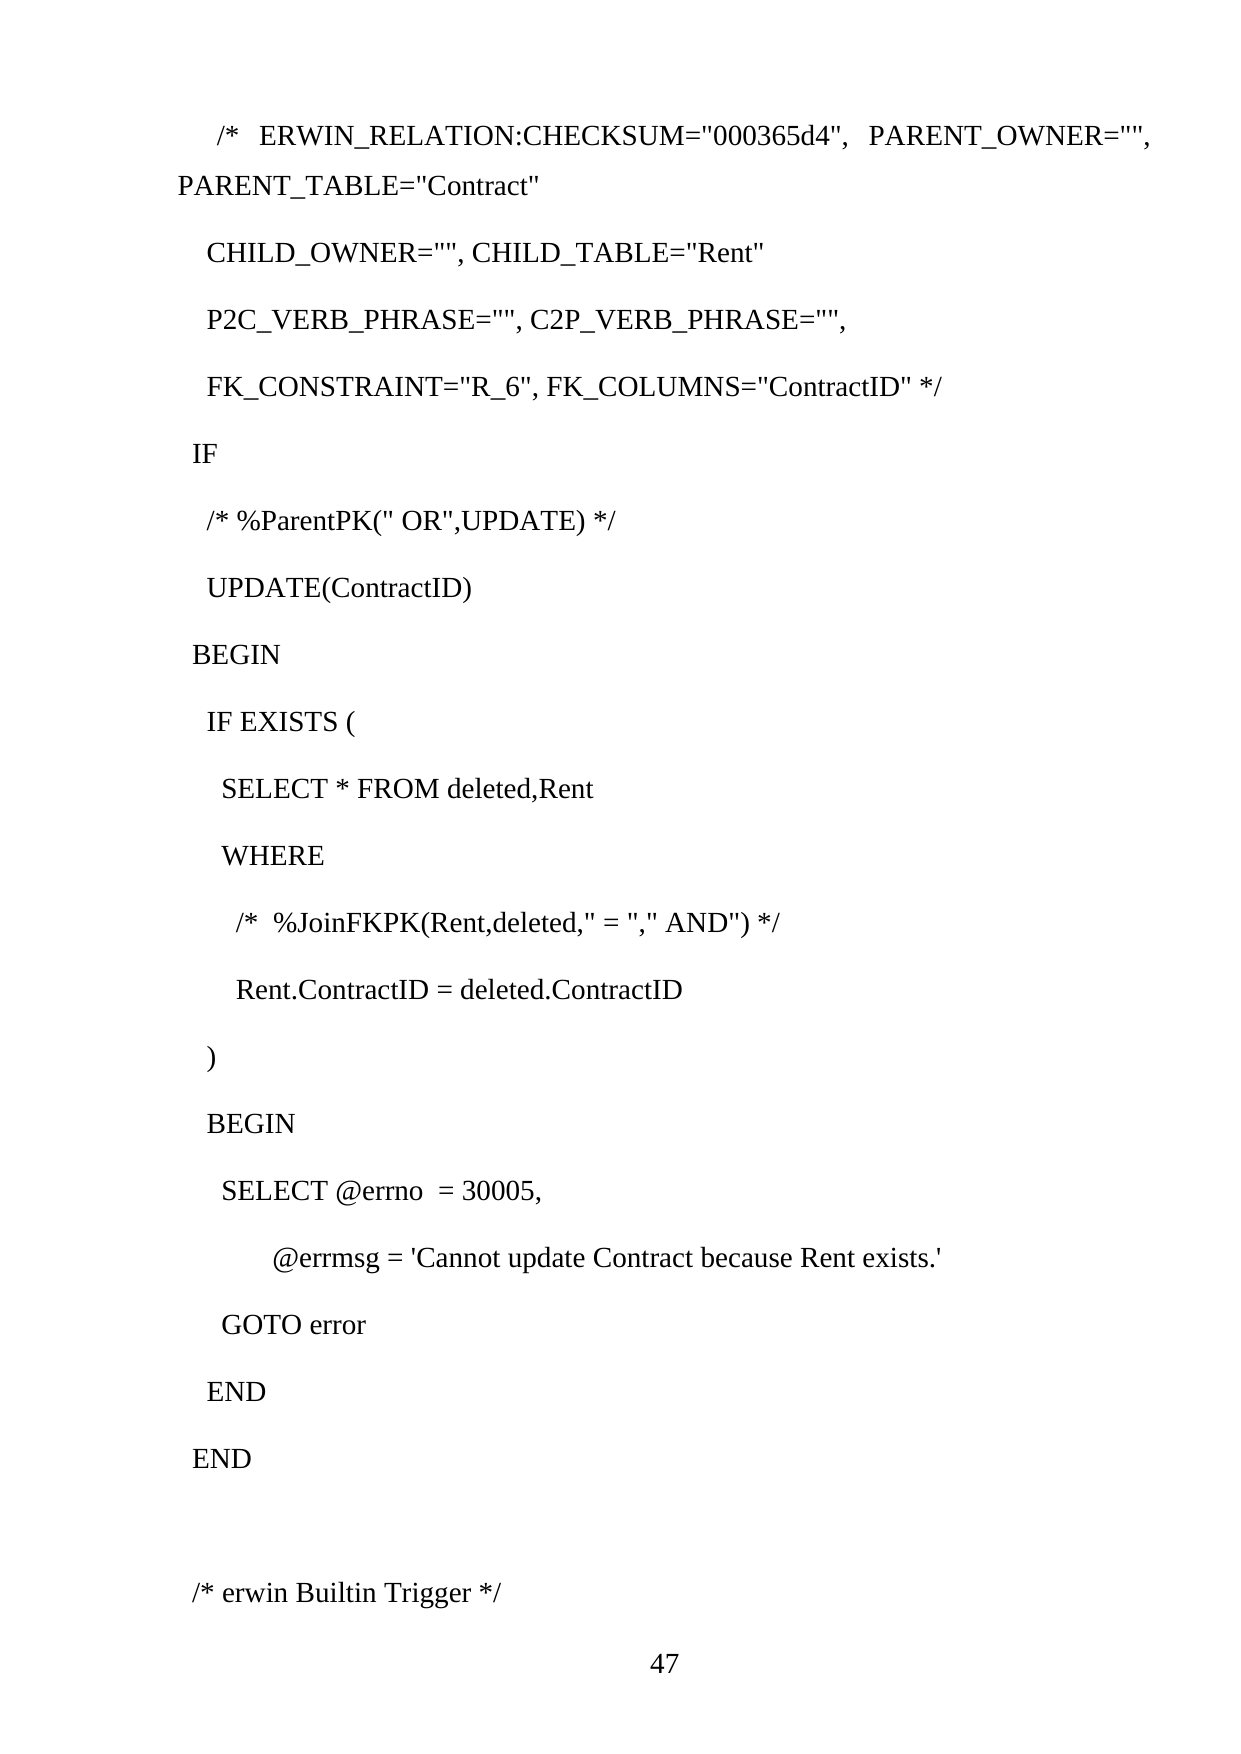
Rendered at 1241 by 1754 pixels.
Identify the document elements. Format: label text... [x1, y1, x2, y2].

text BEGIN [177, 637, 1152, 671]
text Rent.ContractID = deleted.ContractID [177, 972, 1152, 1006]
text P2C_VERB_PHRASE="", C2P_VERB_PHRASE="", [177, 302, 1152, 336]
text WHERE [177, 838, 1152, 872]
text SELECT * FROM deleted,Rent [177, 771, 1152, 805]
text CHILD_OWNER="", CHILD_TABLE="Rent" [177, 235, 1152, 269]
text SELECT @errno = 30005, [177, 1173, 1152, 1207]
text /* %ParentPK(" OR",UPDATE) */ [177, 503, 1152, 537]
text /* ERWIN_RELATION:CHECKSUM="000365d4", PARENT_OWNER="", PARENT_TABLE="Contract" [177, 118, 1152, 202]
text /* erwin Builtin Trigger */ [177, 1575, 1152, 1608]
text ) [177, 1039, 1152, 1073]
text @errmsg = 'Cannot update Contract because Rent exists.' [177, 1240, 1152, 1274]
text END [177, 1374, 1152, 1408]
text BEGIN [177, 1106, 1152, 1140]
text IF [177, 436, 1152, 470]
text FK_CONSTRAINT="R_6", FK_COLUMNS="ContractID" */ [177, 369, 1152, 403]
text /* %JoinFKPK(Rent,deleted," = "," AND") */ [177, 905, 1152, 939]
text GOTO error [177, 1307, 1152, 1341]
text IF EXISTS ( [177, 704, 1152, 738]
text UPDATE(ContractID) [177, 570, 1152, 604]
text END [177, 1441, 1152, 1474]
